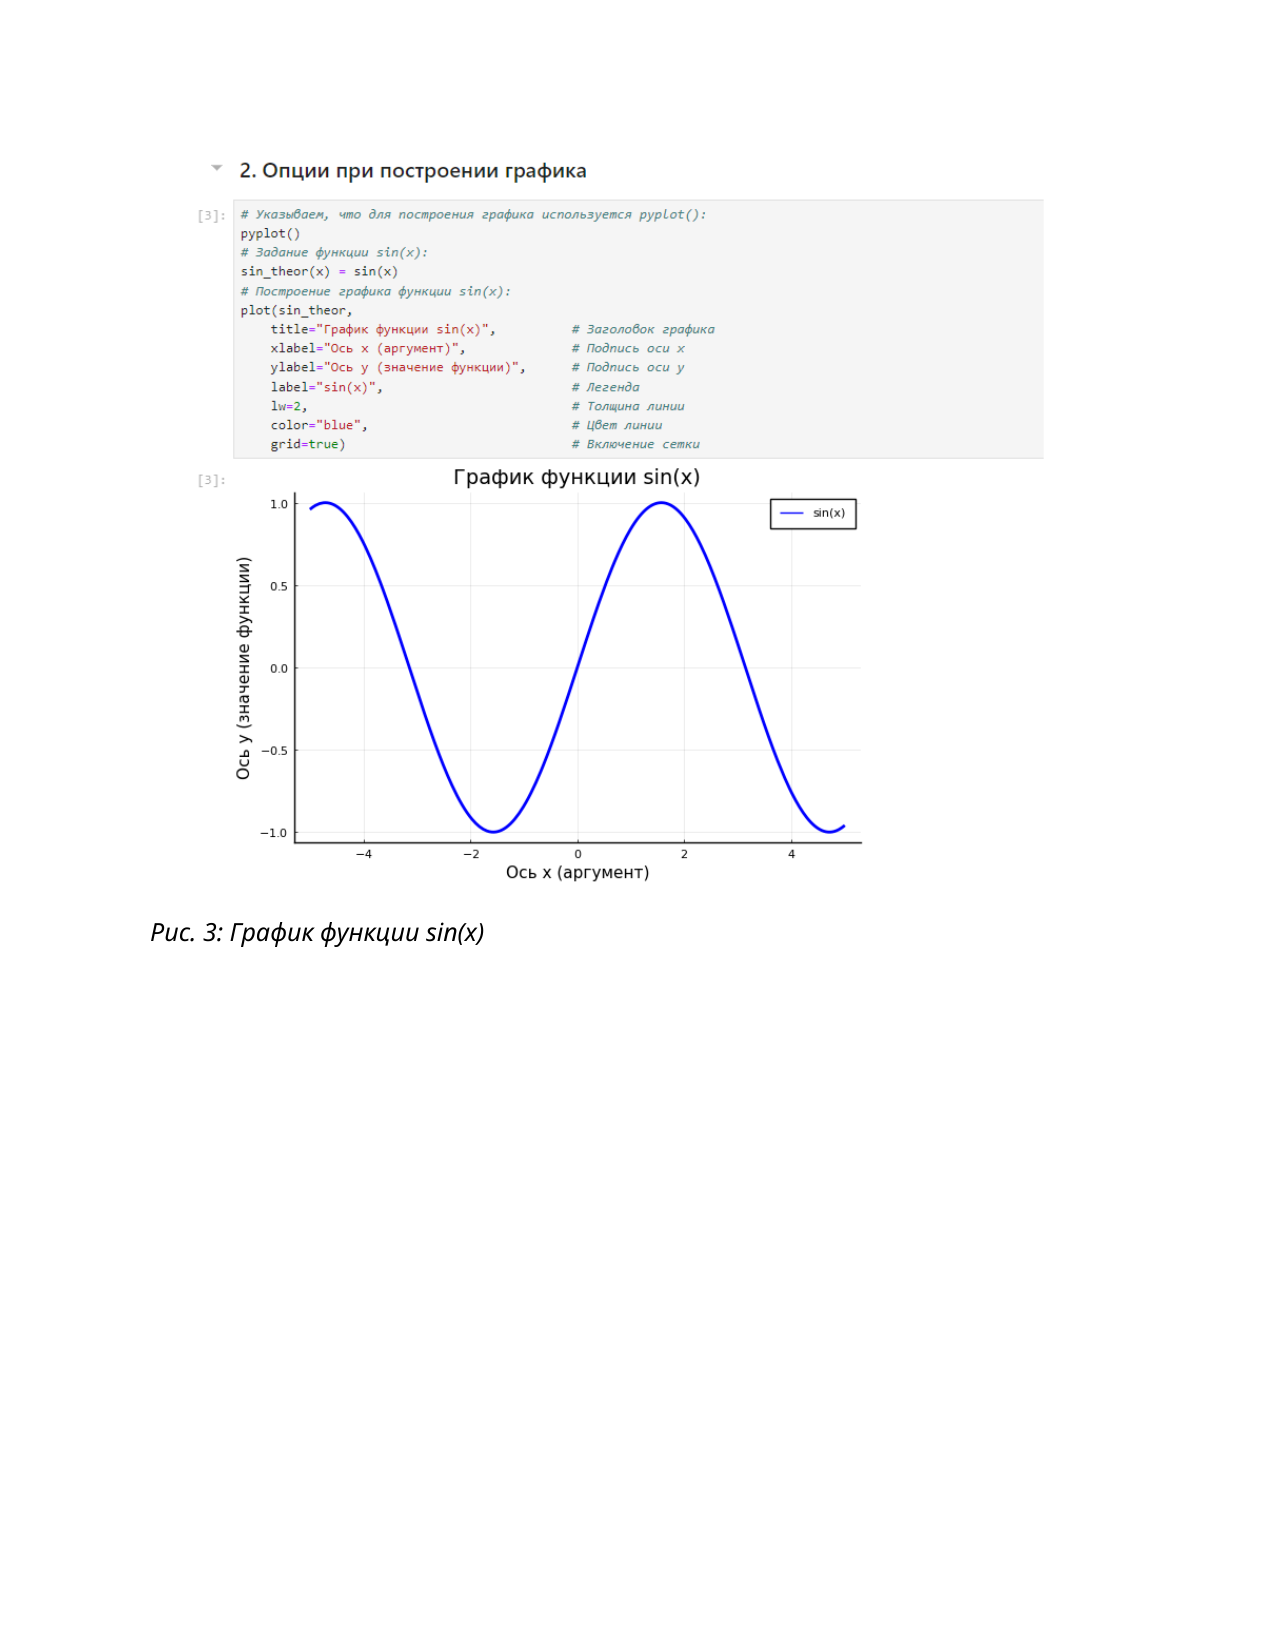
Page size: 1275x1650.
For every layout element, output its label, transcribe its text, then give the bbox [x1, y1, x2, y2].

text Рис. 3: График функции sin(x) [150, 914, 1125, 948]
picture [168, 150, 1044, 894]
